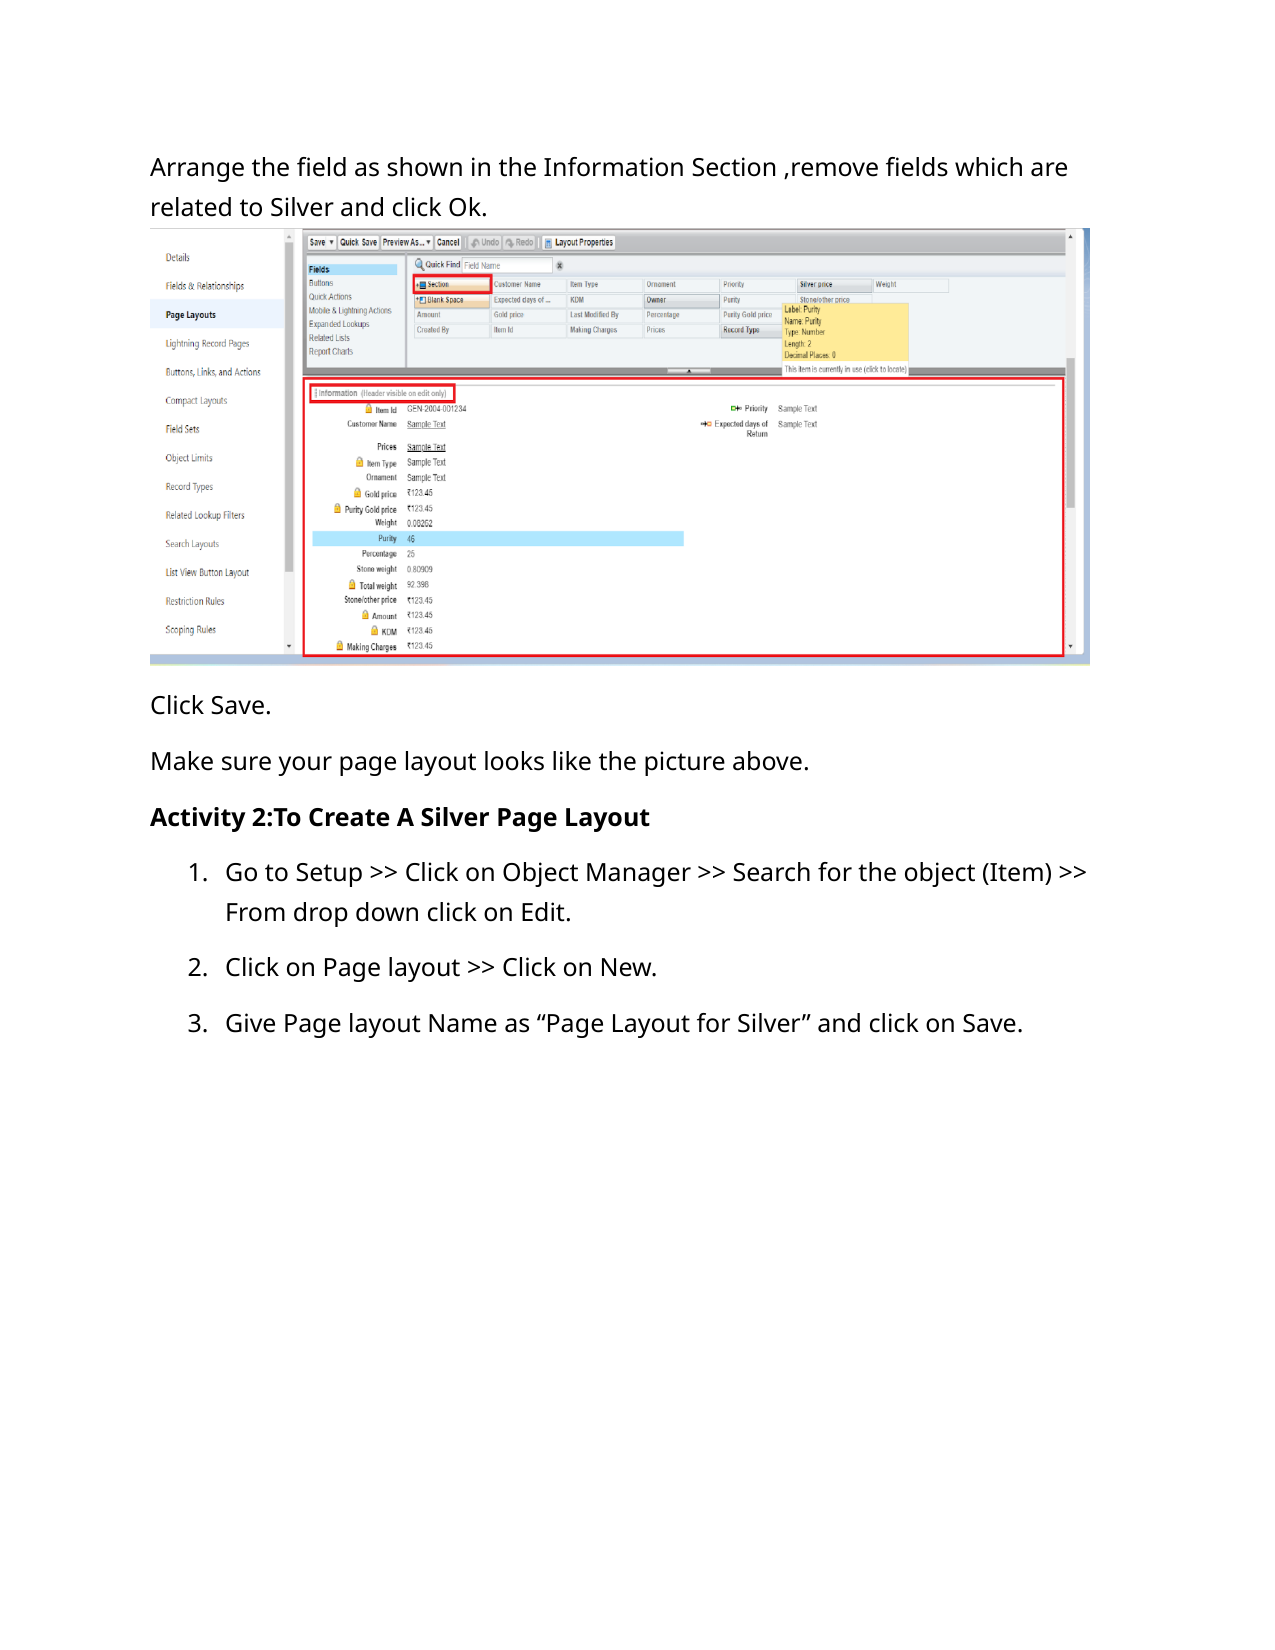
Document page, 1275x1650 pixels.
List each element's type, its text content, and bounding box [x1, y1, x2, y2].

list Click on Page layout >> Click on New. [187, 950, 1125, 984]
text Click Save. [150, 688, 1125, 722]
text Make sure your page layout looks like the picture above. [150, 743, 1125, 777]
list Go to Setup >> Click on Object Manager >> Search for the object (Item) >> From drop down click on Edit. [187, 855, 1125, 928]
list Give Page layout Name as “Page Layout for Silver” and click on Save. [187, 1006, 1125, 1040]
text Activity 2:To Create A Silver Page Layout [150, 799, 1125, 833]
picture [150, 228, 1090, 666]
